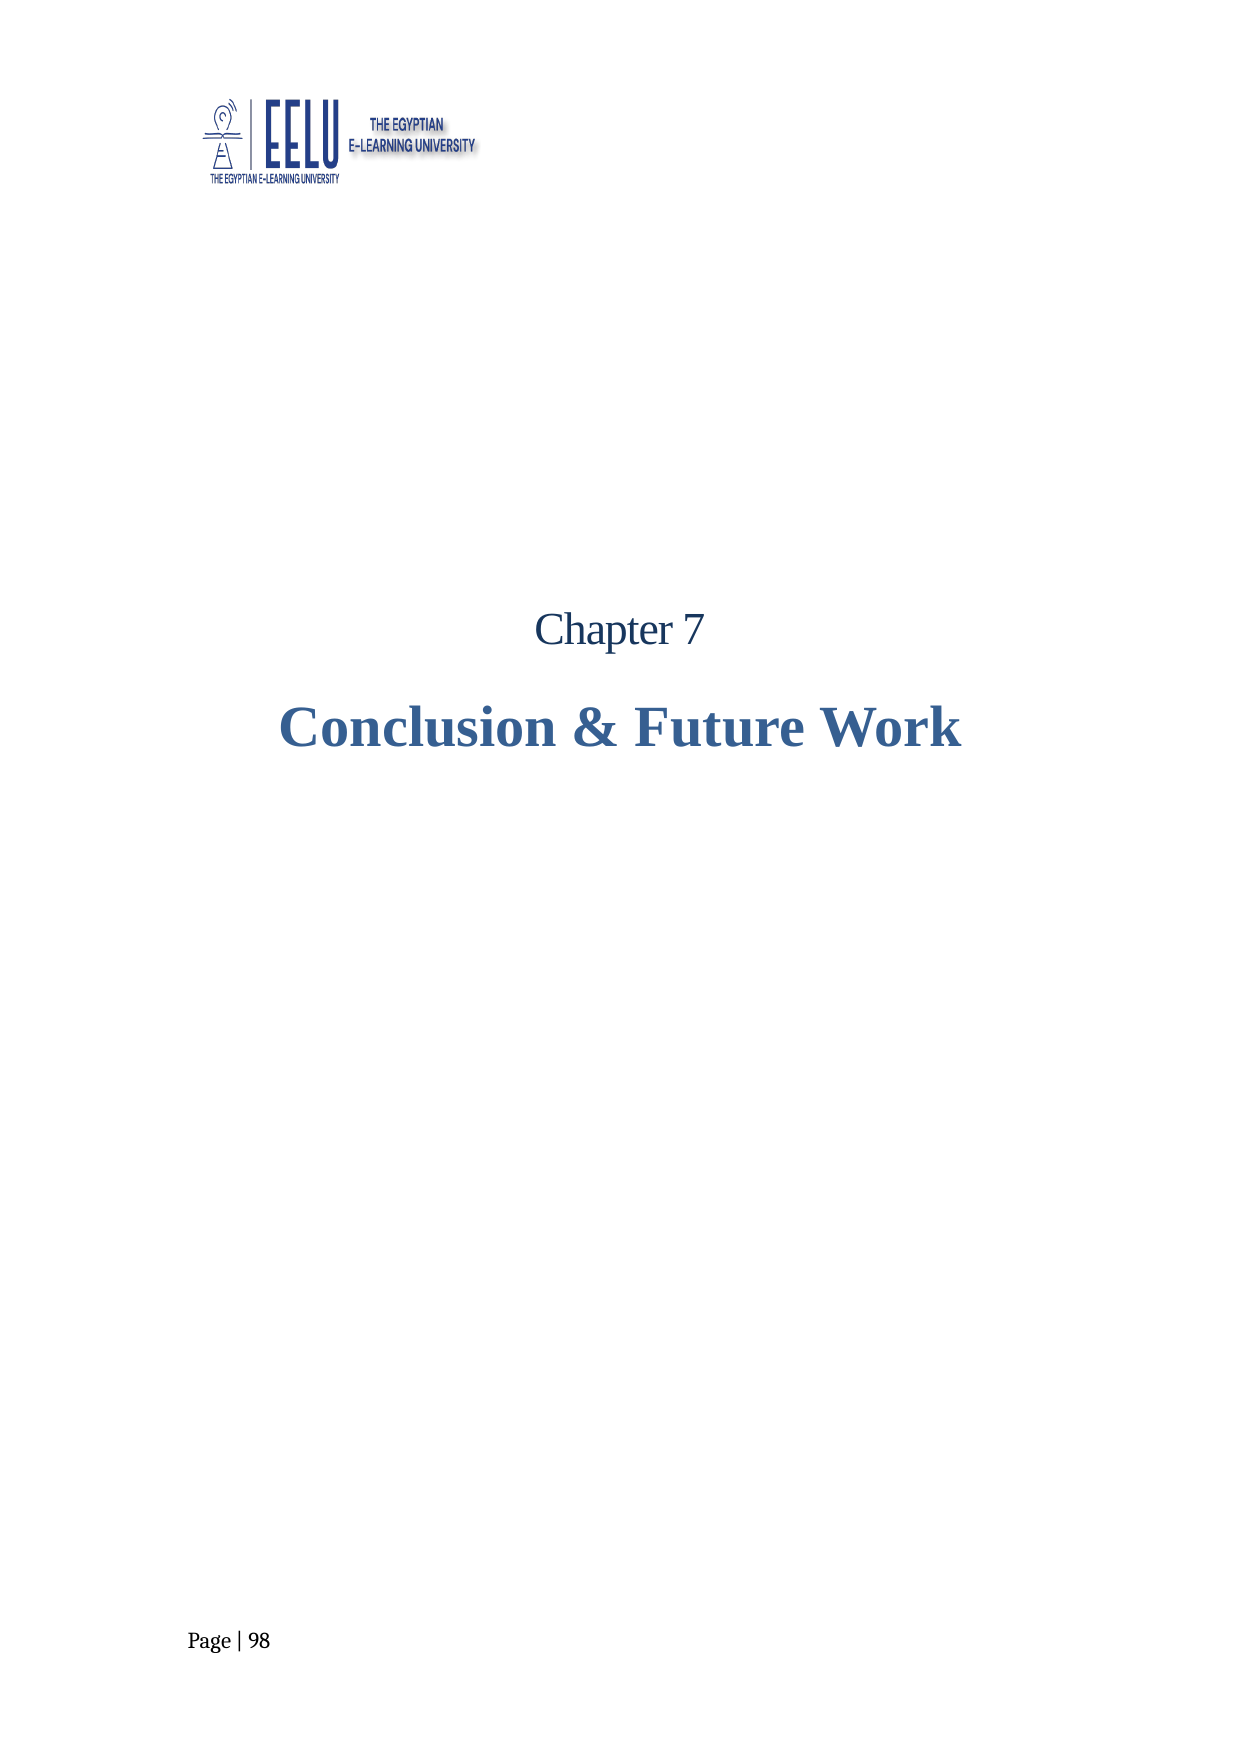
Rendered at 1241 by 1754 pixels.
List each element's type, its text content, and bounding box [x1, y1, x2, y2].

picture [187, 73, 481, 187]
title Chapter 7 [187, 602, 1053, 655]
title Conclusion & Future Work [187, 692, 1053, 759]
